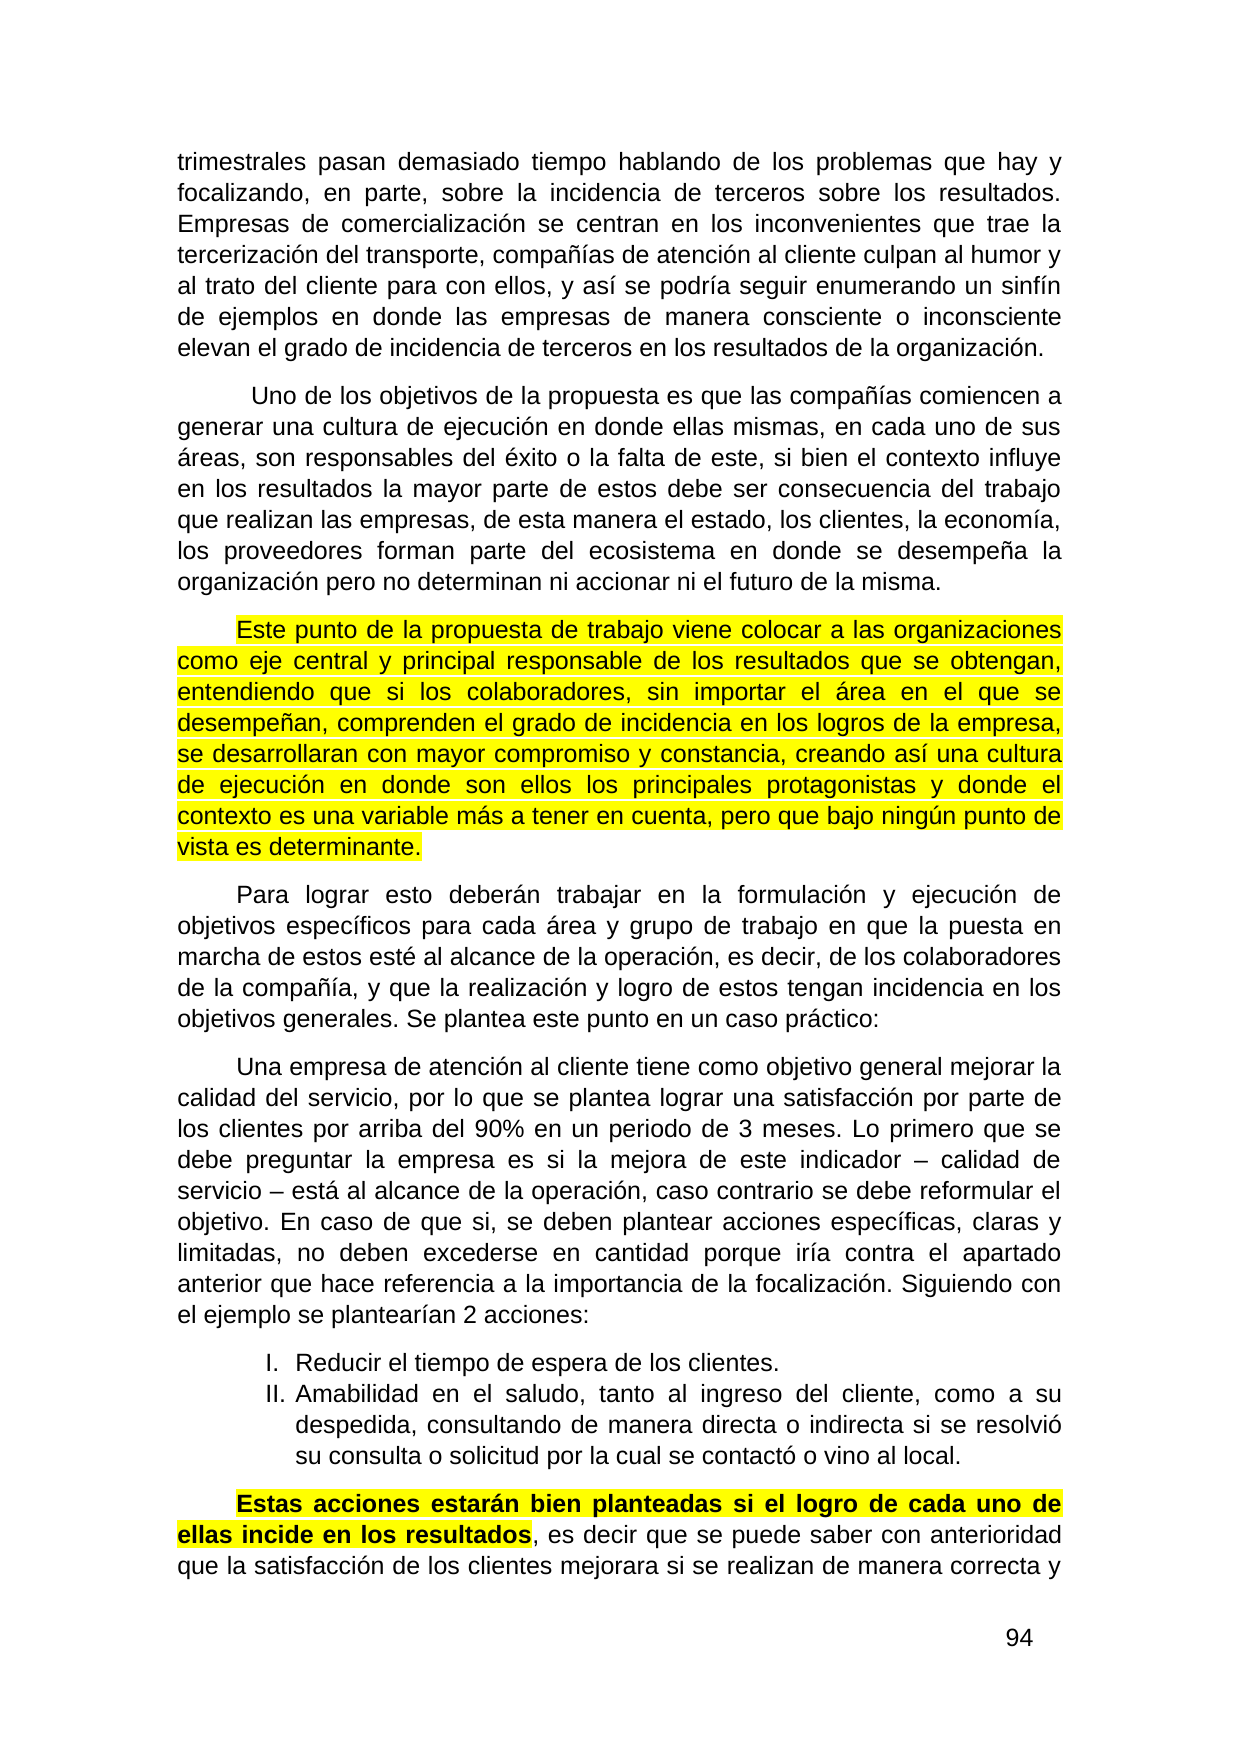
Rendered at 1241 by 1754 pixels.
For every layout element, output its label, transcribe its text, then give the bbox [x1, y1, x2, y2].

text Uno de los objetivos de la propuesta es que las compañías comiencen a generar una cultura de ejecución en donde ellas mismas, en cada uno de sus áreas, son responsables del éxito o la falta de este, si bien el contexto influye en los resultados la mayor parte de estos debe ser consecuencia del trabajo que realizan las empresas, de esta manera el estado, los clientes, la economía, los proveedores forman parte del ecosistema en donde se desempeña la organización pero no determinan ni accionar ni el futuro de la misma. [177, 381, 1063, 596]
list Amabilidad en el saludo, tanto al ingreso del cliente, como a su despedida, consultando de manera directa o indirecta si se resolvió su consulta o solicitud por la cual se contactó o vino al local. [265, 1379, 1063, 1470]
list Reducir el tiempo de espera de los clientes. [265, 1348, 1063, 1377]
text Una empresa de atención al cliente tiene como objetivo general mejorar la calidad del servicio, por lo que se plantea lograr una satisfacción por parte de los clientes por arriba del 90% en un periodo de 3 meses. Lo primero que se debe preguntar la empresa es si la mejora de este indicador – calidad de servicio – está al alcance de la operación, caso contrario se debe reformular el objetivo. En caso de que si, se deben plantear acciones específicas, claras y limitadas, no deben excederse en cantidad porque iría contra el apartado anterior que hace referencia a la importancia de la focalización. Siguiendo con el ejemplo se plantearían 2 acciones: [177, 1052, 1063, 1329]
text Para lograr esto deberán trabajar en la formulación y ejecución de objetivos específicos para cada área y grupo de trabajo en que la puesta en marcha de estos esté al alcance de la operación, es decir, de los colaboradores de la compañía, y que la realización y logro de estos tengan incidencia en los objetivos generales. Se plantea este punto en un caso práctico: [177, 880, 1063, 1033]
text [177, 1489, 1063, 1579]
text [177, 147, 1063, 362]
